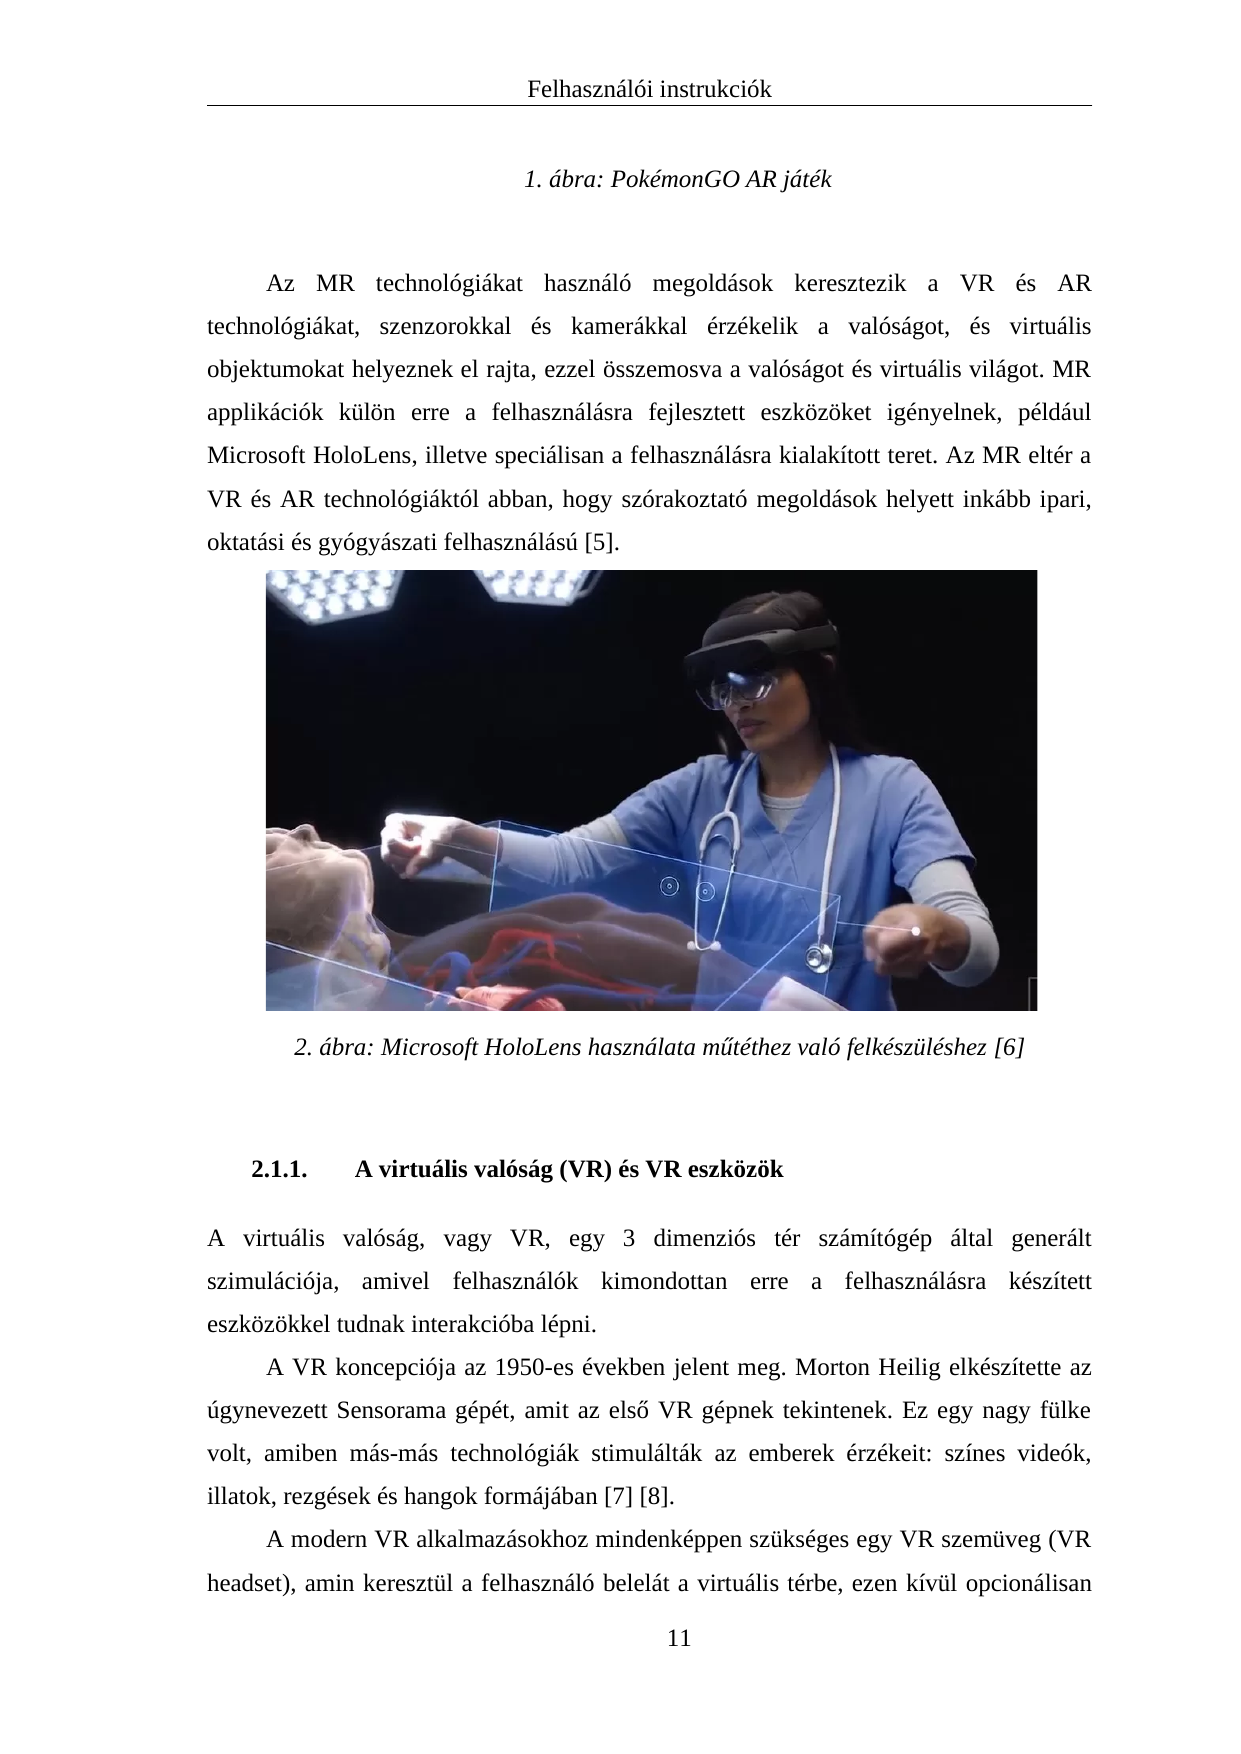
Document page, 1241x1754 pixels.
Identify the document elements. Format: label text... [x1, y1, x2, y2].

text A virtuális valóság, vagy VR, egy 3 dimenziós tér számítógép által generált szimulációja, amivel felhasználók kimondottan erre a felhasználásra készített eszközökkel tudnak interakcióba lépni. [207, 1223, 1092, 1338]
subtitle A virtuális valóság (VR) és VR eszközök [251, 1075, 1092, 1183]
picture [265, 570, 1038, 1011]
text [207, 1524, 1092, 1596]
text Az MR technológiákat használó megoldások keresztezik a VR és AR technológiákat, szenzorokkal és kamerákkal érzékelik a valóságot, és virtuális objektumokat helyeznek el rajta, ezzel összemosva a valóságot és virtuális világot. MR applikációk külön erre a felhasználásra fejlesztett eszközöket igényelnek, például Microsoft HoloLens, illetve speciálisan a felhasználásra kialakított teret. Az MR eltér a VR és AR technológiáktól abban, hogy szórakoztató megoldások helyett inkább ipari, oktatási és gyógyászati felhasználású . [207, 268, 1092, 556]
text A VR koncepciója az 1950-es években jelent meg. Morton Heilig elkészítette az úgynevezett Sensorama gépét, amit az első VR gépnek tekintenek. Ez egy nagy fülke volt, amiben más-más technológiák stimulálták az emberek érzékeit: színes videók, illatok, rezgések és hangok formájában . [207, 1352, 1092, 1510]
